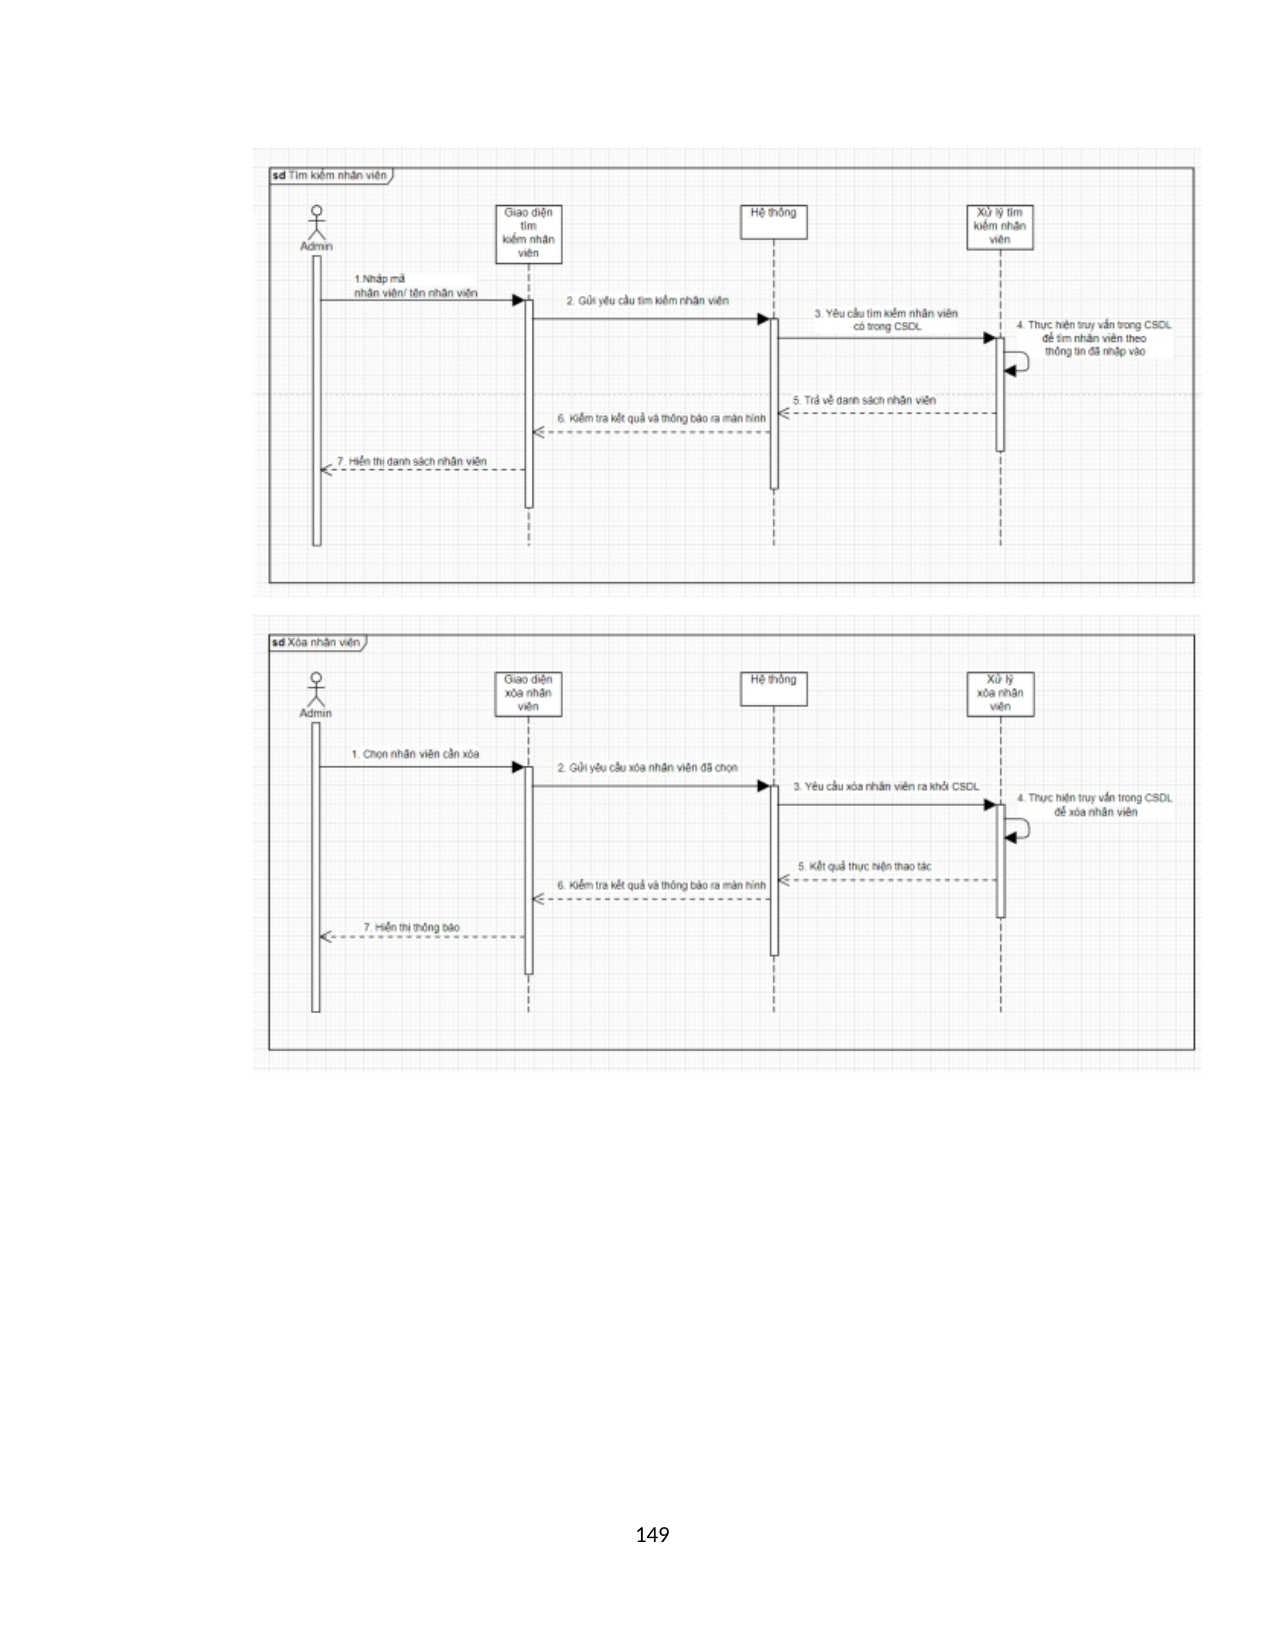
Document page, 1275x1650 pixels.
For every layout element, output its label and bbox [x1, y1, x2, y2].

picture [252, 614, 1203, 1074]
picture [252, 147, 1203, 599]
